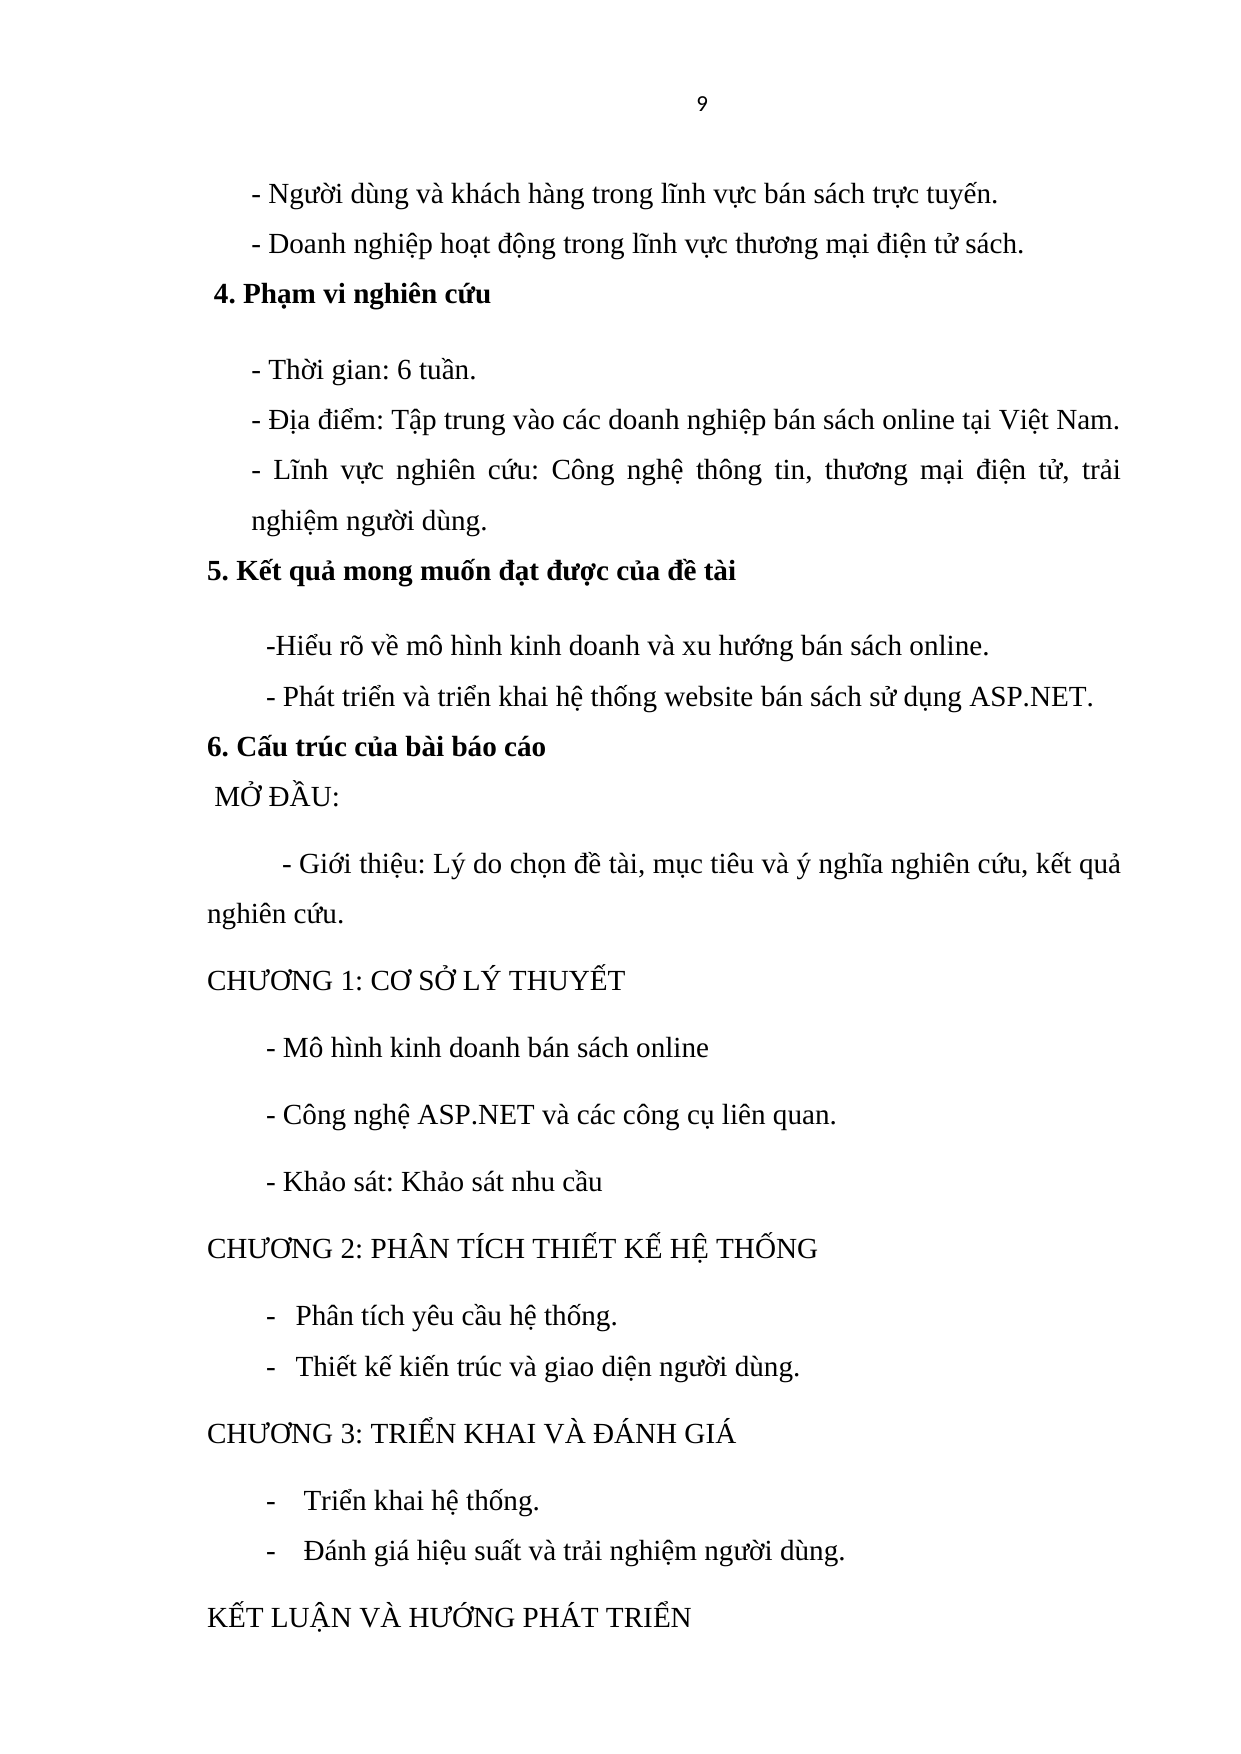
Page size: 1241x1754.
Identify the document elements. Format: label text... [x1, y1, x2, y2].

subtitle 5. Kết quả mong muốn đạt được của đề tài [207, 553, 1122, 587]
text - Phát triển và triển khai hệ thống website bán sách sử dụng ASP.NET. [207, 679, 1122, 712]
text - Thời gian: 6 tuần. [222, 352, 1122, 385]
text - Giới thiệu: Lý do chọn đề tài, mục tiêu và ý nghĩa nghiên cứu, kết quả nghiên cứu. [207, 846, 1122, 930]
text KẾT LUẬN VÀ HƯỚNG PHÁT TRIỂN [207, 1600, 1122, 1633]
subtitle 6. Cấu trúc của bài báo cáo [207, 729, 1122, 762]
text - Doanh nghiệp hoạt động trong lĩnh vực thương mại điện tử sách. [214, 226, 1122, 260]
text CHƯƠNG 3: TRIỂN KHAI VÀ ĐÁNH GIÁ [207, 1416, 1122, 1449]
list Thiết kế kiến trúc và giao diện người dùng. [266, 1349, 1122, 1382]
text - Công nghệ ASP.NET và các công cụ liên quan. [207, 1097, 1122, 1131]
text MỞ ĐẦU: [207, 779, 1122, 813]
text - Lĩnh vực nghiên cứu: Công nghệ thông tin, thương mại điện tử, trải nghiệm người dùng. [214, 452, 1122, 536]
list Phân tích yêu cầu hệ thống. [266, 1298, 1122, 1332]
list Đánh giá hiệu suất và trải nghiệm người dùng. [266, 1533, 1122, 1567]
text CHƯƠNG 1: CƠ SỞ LÝ THUYẾT [207, 963, 1122, 997]
subtitle 4. Phạm vi nghiên cứu [214, 276, 1122, 310]
list - Người dùng và khách hàng trong lĩnh vực bán sách trực tuyến. [251, 176, 1122, 209]
text - Mô hình kinh doanh bán sách online [207, 1031, 1122, 1064]
text - Khảo sát: Khảo sát nhu cầu [207, 1164, 1122, 1198]
text -Hiểu rõ về mô hình kinh doanh và xu hướng bán sách online. [207, 628, 1122, 662]
list Triển khai hệ thống. [266, 1483, 1122, 1516]
text CHƯƠNG 2: PHÂN TÍCH THIẾT KẾ HỆ THỐNG [207, 1231, 1122, 1265]
text - Địa điểm: Tập trung vào các doanh nghiệp bán sách online tại Việt Nam. [214, 402, 1122, 436]
